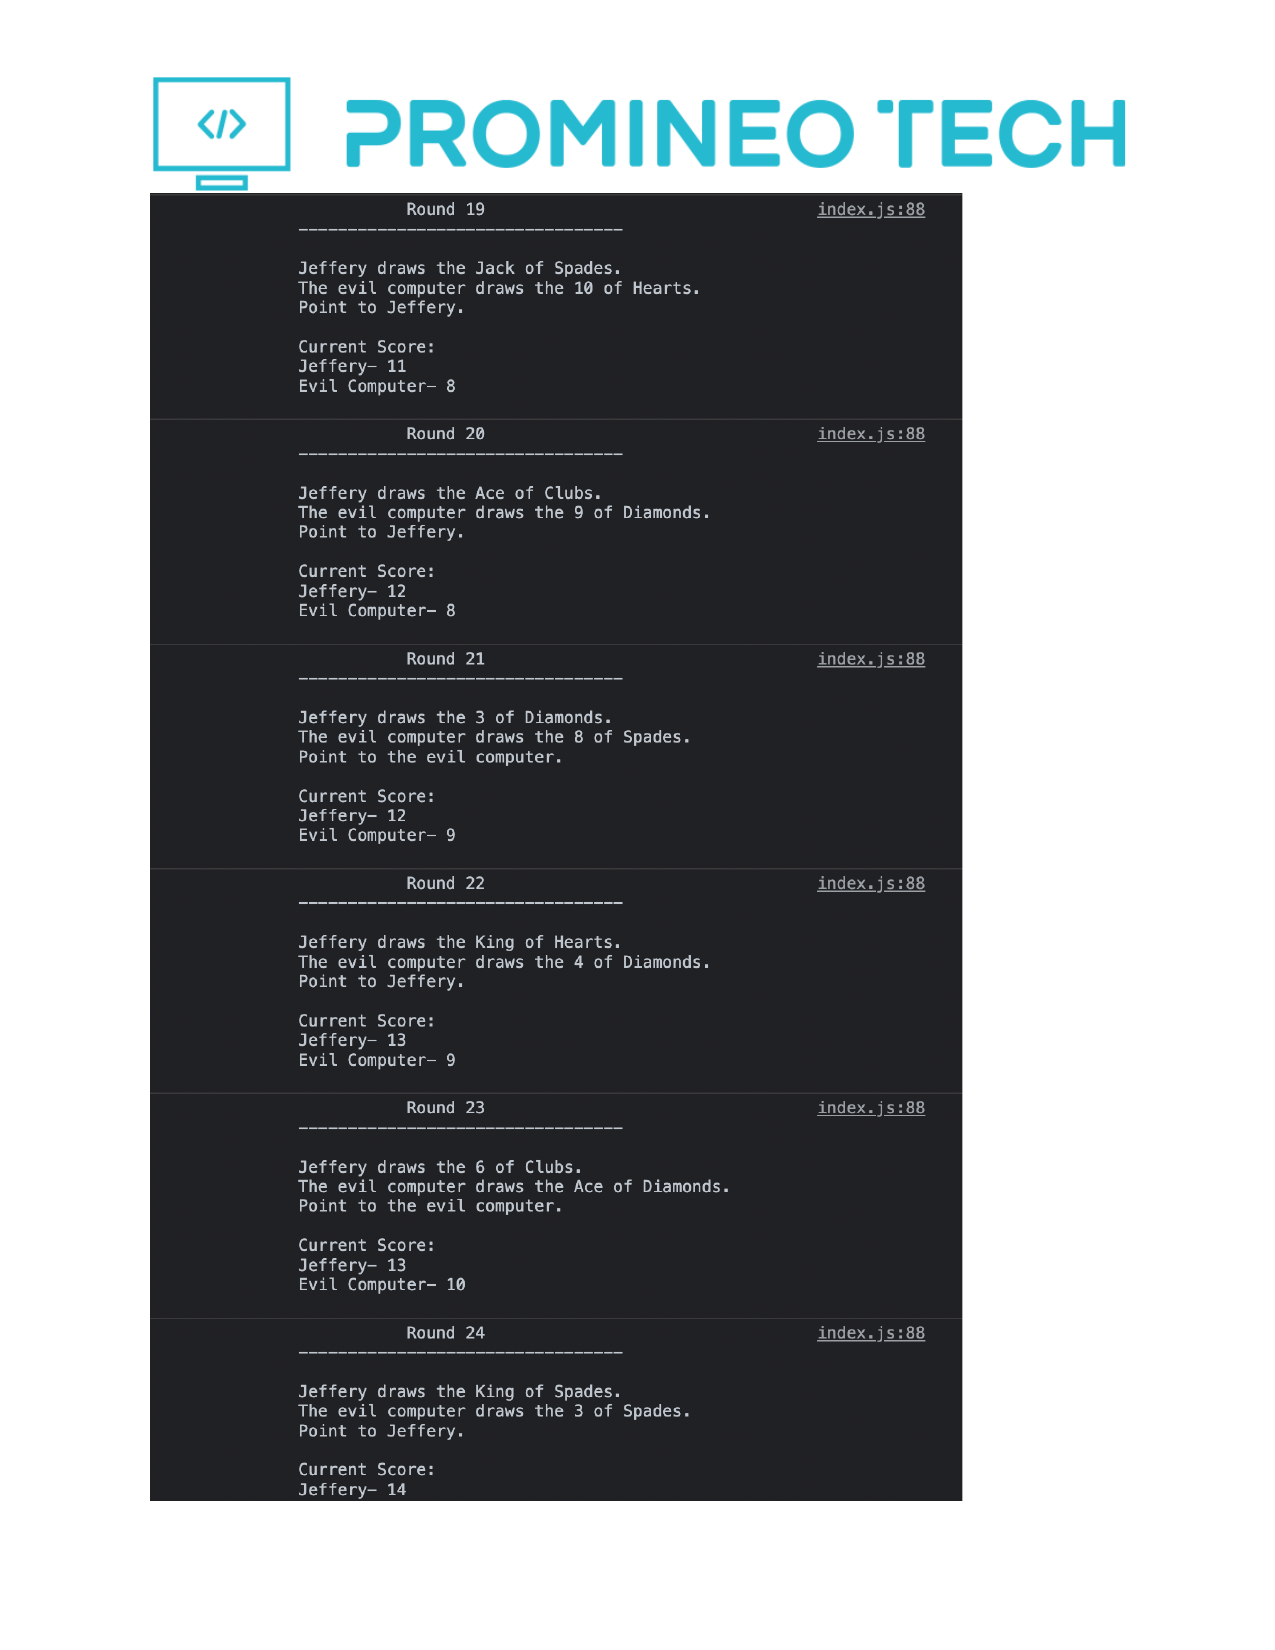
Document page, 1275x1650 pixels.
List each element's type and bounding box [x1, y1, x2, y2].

picture [150, 75, 1125, 1501]
